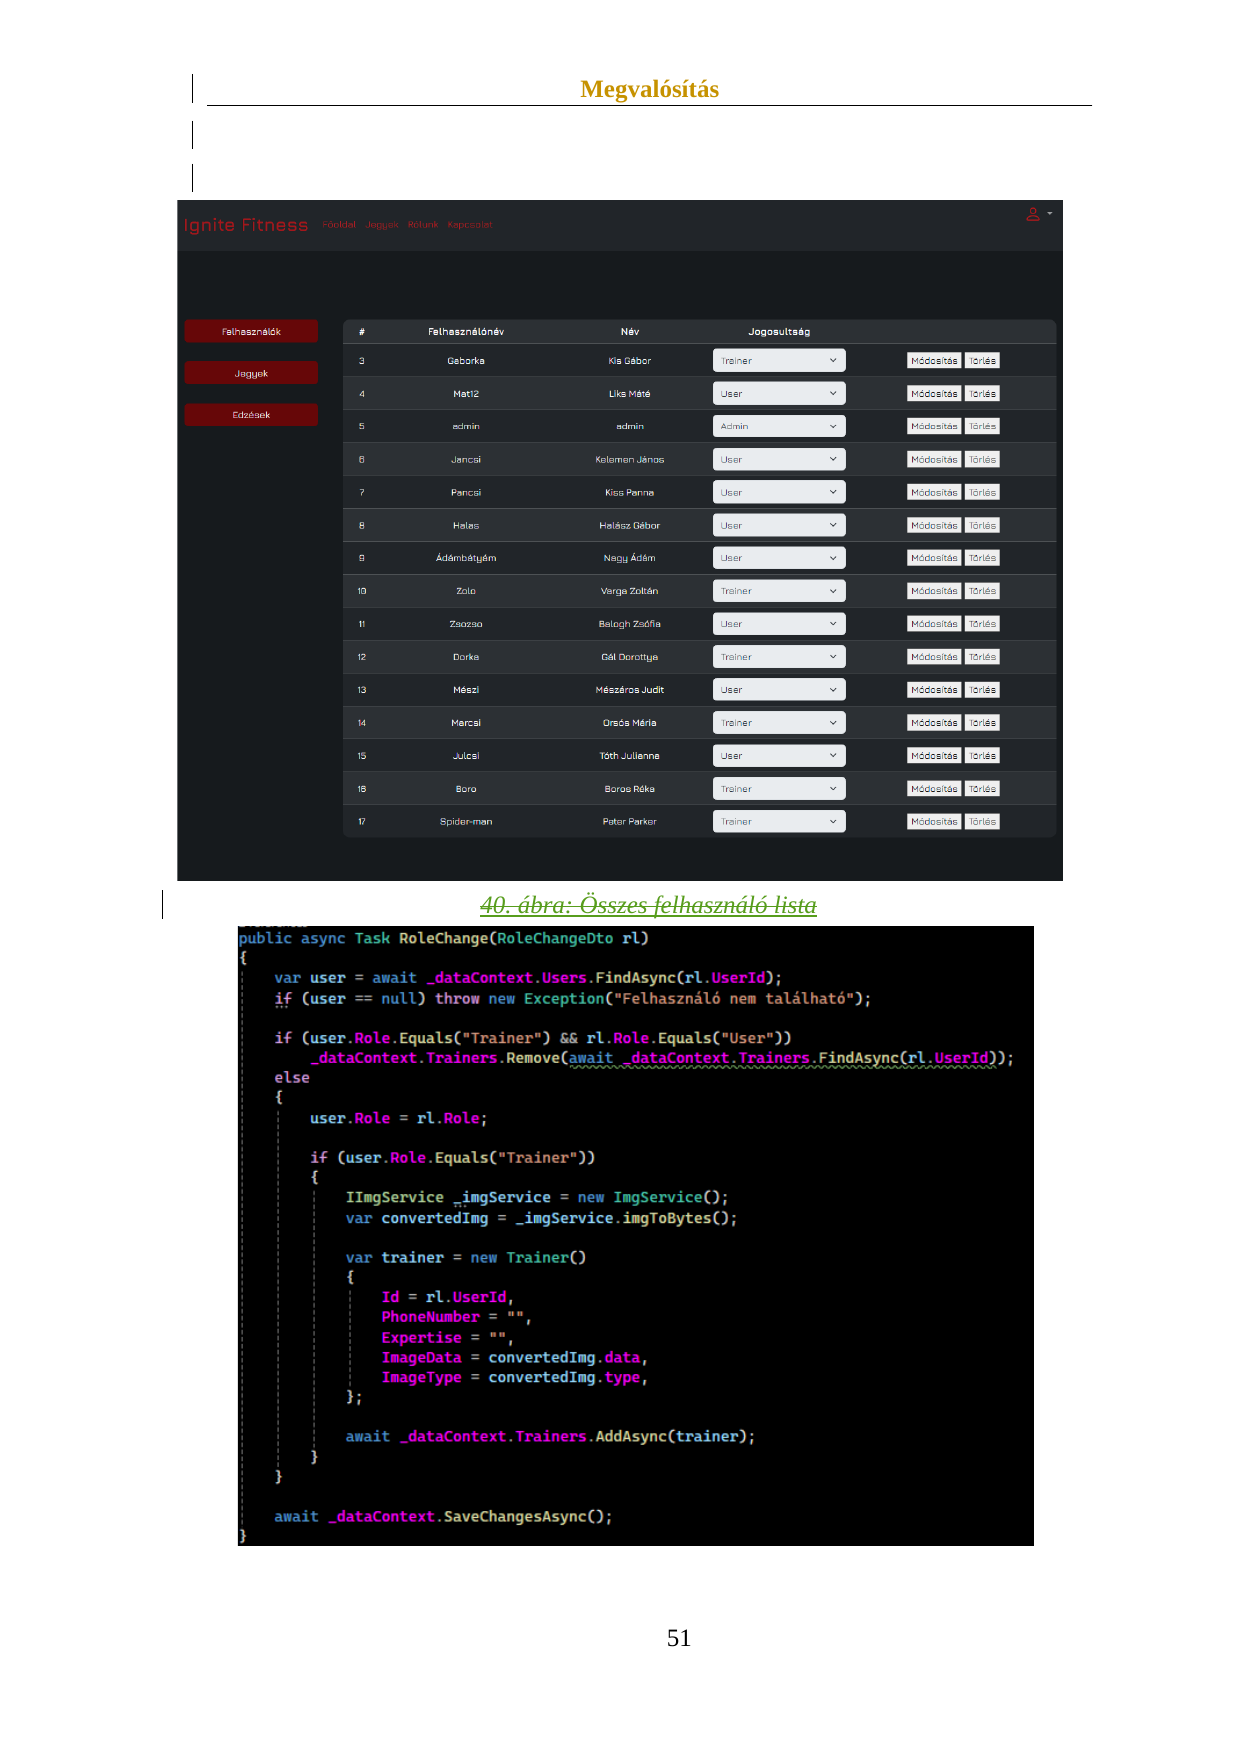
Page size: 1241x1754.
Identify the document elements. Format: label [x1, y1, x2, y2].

picture [177, 200, 1063, 881]
picture [237, 926, 1034, 1546]
